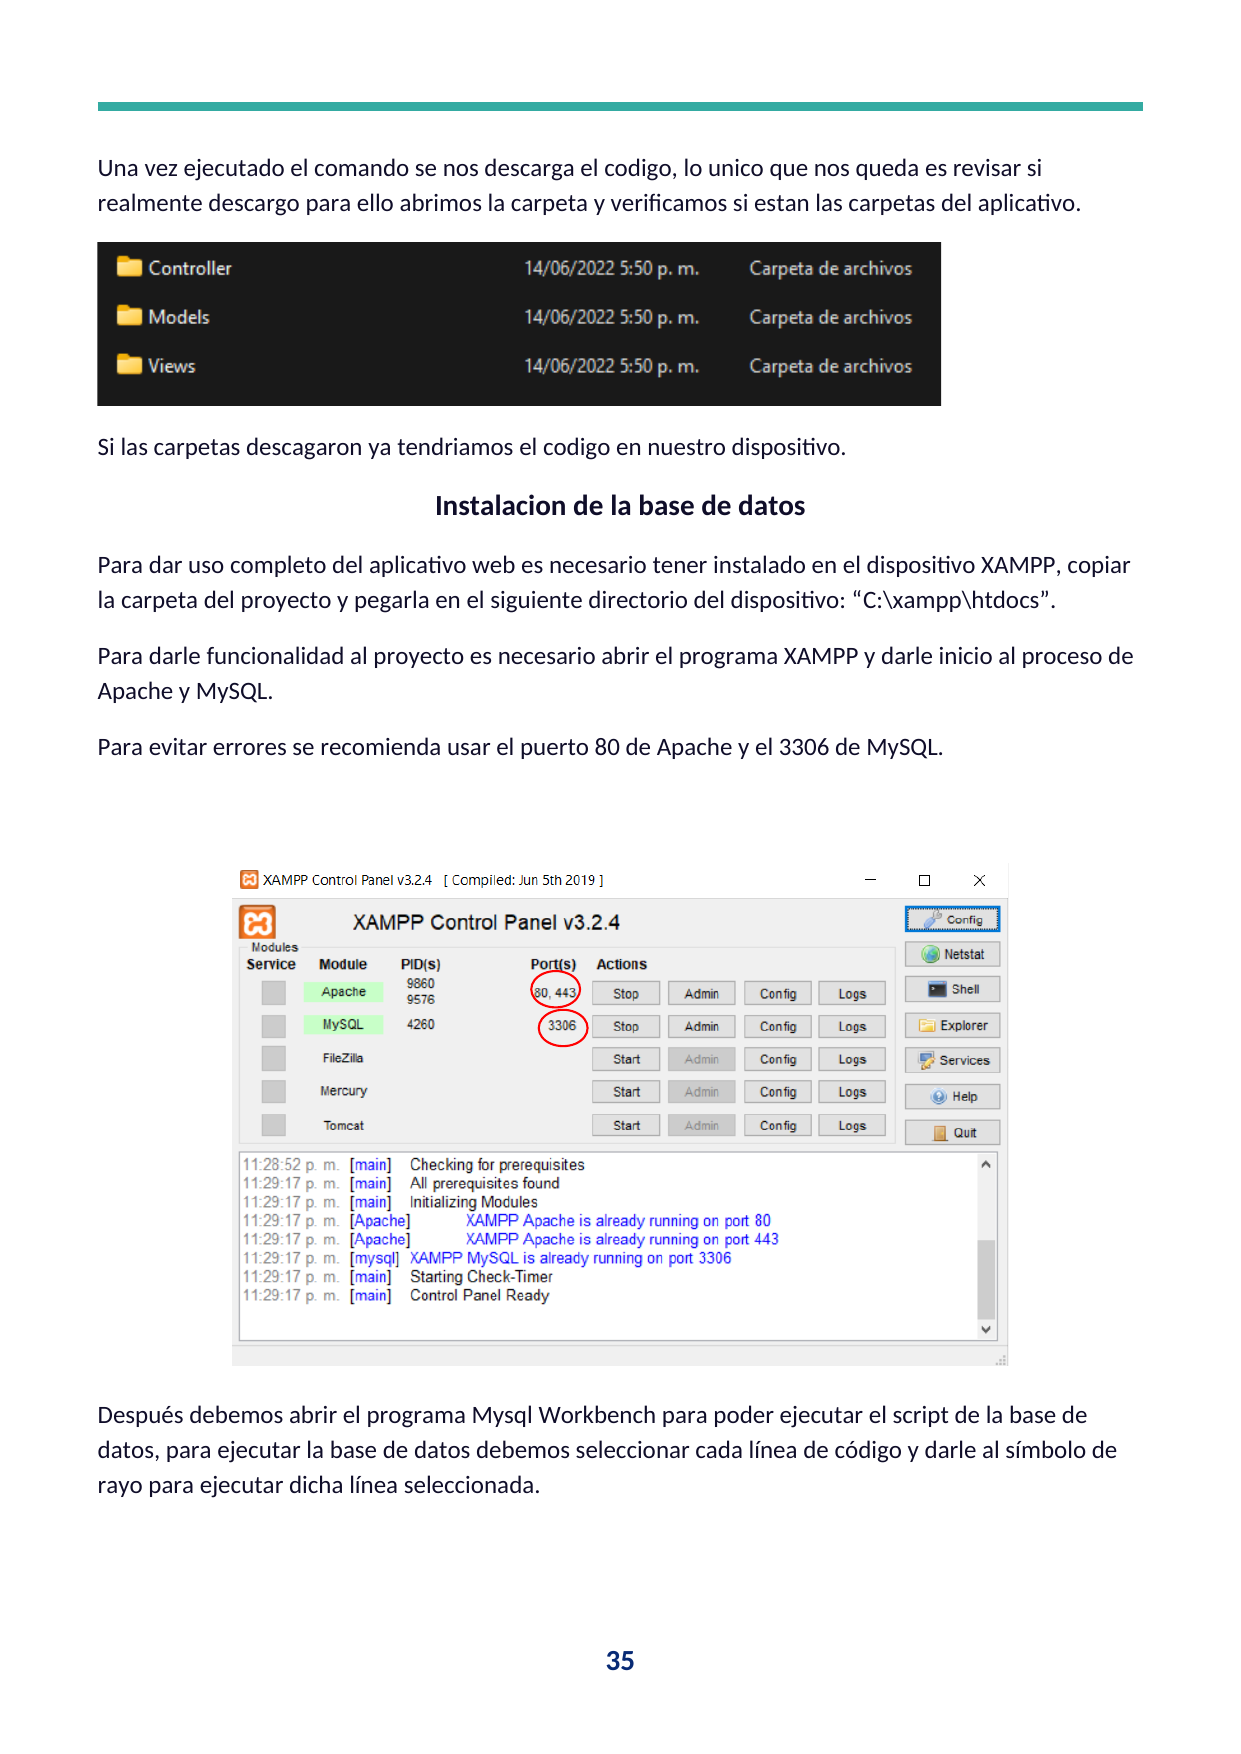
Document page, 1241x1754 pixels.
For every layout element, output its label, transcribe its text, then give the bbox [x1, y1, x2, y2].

picture [97, 242, 942, 406]
picture [232, 863, 1009, 1366]
text Si las carpetas descagaron ya tendriamos el codigo en nuestro dispositivo. [97, 431, 1143, 462]
text Una vez ejecutado el comando se nos descarga el codigo, lo unico que nos queda es revisar si realmente descargo para ello abrimos la carpeta y verificamos si estan las carpetas del aplicativo. [97, 152, 1143, 217]
text Para dar uso completo del aplicativo web es necesario tener instalado en el dispositivo XAMPP, copiar la carpeta del proyecto y pegarla en el siguiente directorio del dispositivo: “C:\xampp\htdocs”. [97, 549, 1143, 614]
text Para darle funcionalidad al proyecto es necesario abrir el programa XAMPP y darle inicio al proceso de Apache y MySQL. [97, 640, 1143, 705]
text Después debemos abrir el programa Mysql Workbench para poder ejecutar el script de la base de datos, para ejecutar la base de datos debemos seleccionar cada línea de código y darle al símbolo de rayo para ejecutar dicha línea seleccionada. [97, 1399, 1143, 1499]
text Instalacion de la base de datos [97, 487, 1143, 523]
text Para evitar errores se recomienda usar el puerto 80 de Apache y el 3306 de MySQL. [97, 731, 1143, 761]
